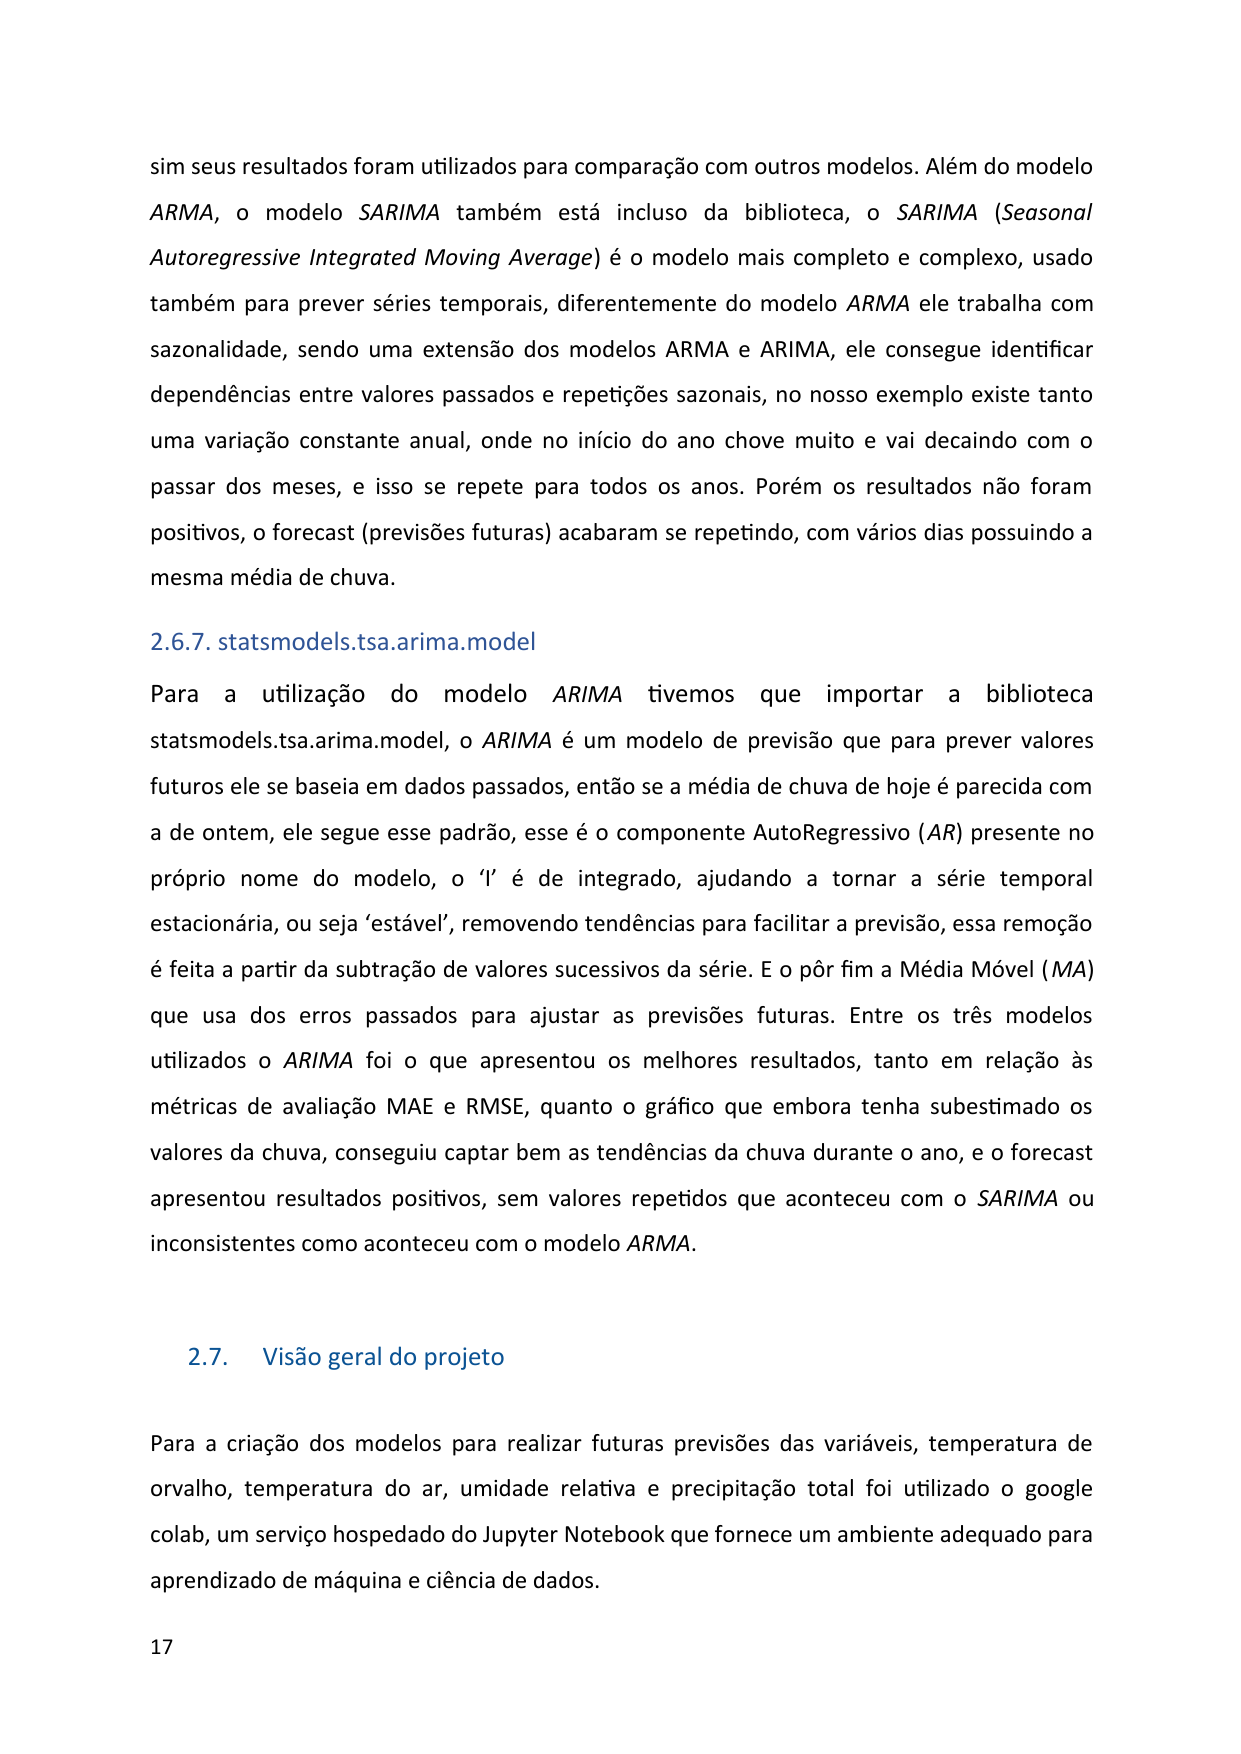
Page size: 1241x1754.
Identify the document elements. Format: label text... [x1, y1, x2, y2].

list Visão geral do projeto [187, 1339, 1094, 1372]
text Para a utilização do modelo ARIMA tivemos que importar a biblioteca statsmodels.tsa.arima.model, o ARIMA é um modelo de previsão que para prever valores futuros ele se baseia em dados passados, então se a média de chuva de hoje é parecida com a de ontem, ele segue esse padrão, esse é o componente AutoRegressivo (AR) presente no próprio nome do modelo, o ‘I’ é de integrado, ajudando a tornar a série temporal estacionária, ou seja ‘estável’, removendo tendências para facilitar a previsão, essa remoção é feita a partir da subtração de valores sucessivos da série. E o pôr fim a Média Móvel (MA) que usa dos erros passados para ajustar as previsões futuras. Entre os três modelos utilizados o ARIMA foi o que apresentou os melhores resultados, tanto em relação às métricas de avaliação MAE e RMSE, quanto o gráfico que embora tenha subestimado os valores da chuva, conseguiu captar bem as tendências da chuva durante o ano, e o forecast apresentou resultados positivos, sem valores repetidos que aconteceu com o SARIMA ou inconsistentes como aconteceu com o modelo ARMA. [150, 676, 1094, 1258]
text Para a criação dos modelos para realizar futuras previsões das variáveis, temperatura de orvalho, temperatura do ar, umidade relativa e precipitação total foi utilizado o google colab, um serviço hospedado do Jupyter Notebook que fornece um ambiente adequado para aprendizado de máquina e ciência de dados. [150, 1427, 1094, 1594]
text 2.6.7. statsmodels.tsa.arima.model [150, 624, 1094, 657]
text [150, 150, 1094, 592]
